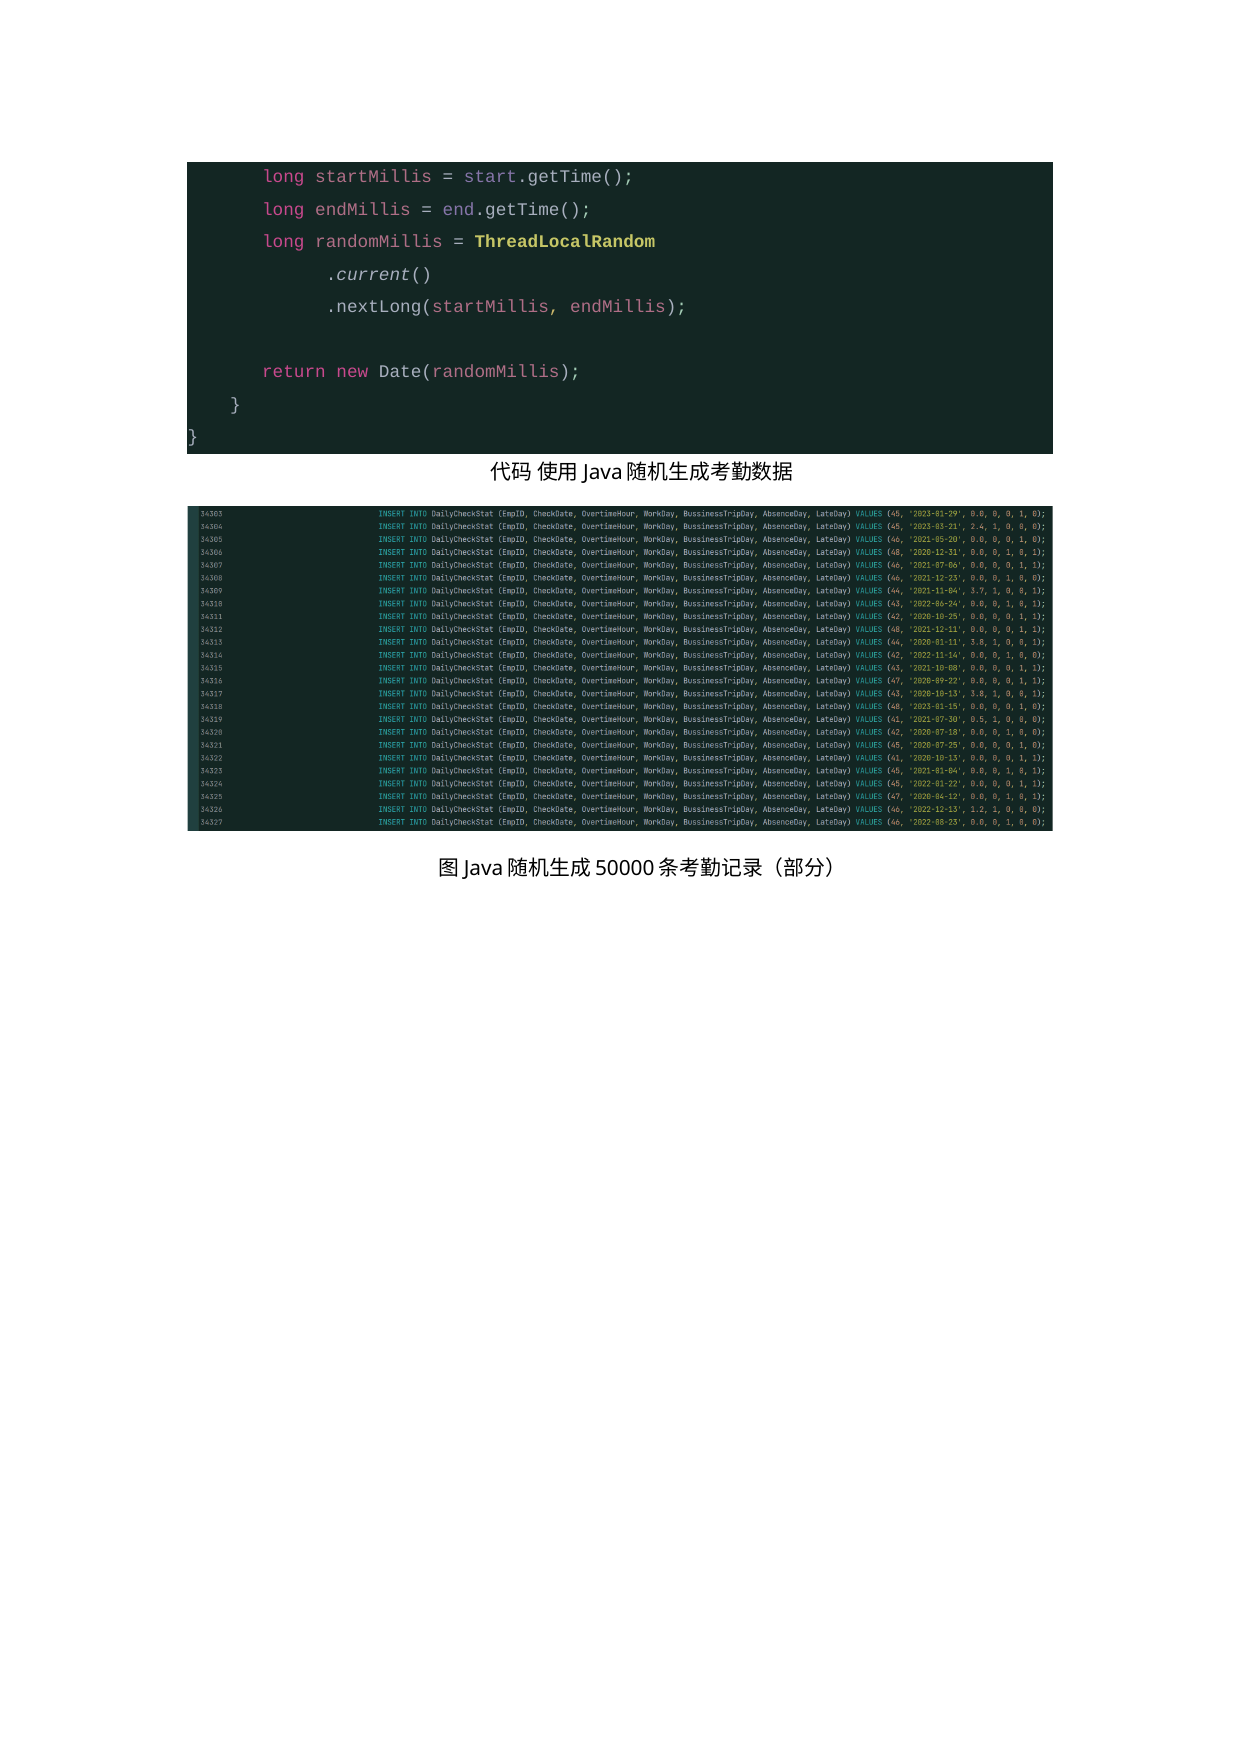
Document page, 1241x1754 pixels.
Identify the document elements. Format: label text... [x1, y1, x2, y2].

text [187, 162, 1053, 422]
picture [187, 506, 1053, 831]
text 图 Java随机生成50000条考勤记录（部分） [187, 850, 1053, 883]
text } [187, 422, 1053, 454]
text 代码 使用Java随机生成考勤数据 [187, 454, 1053, 487]
